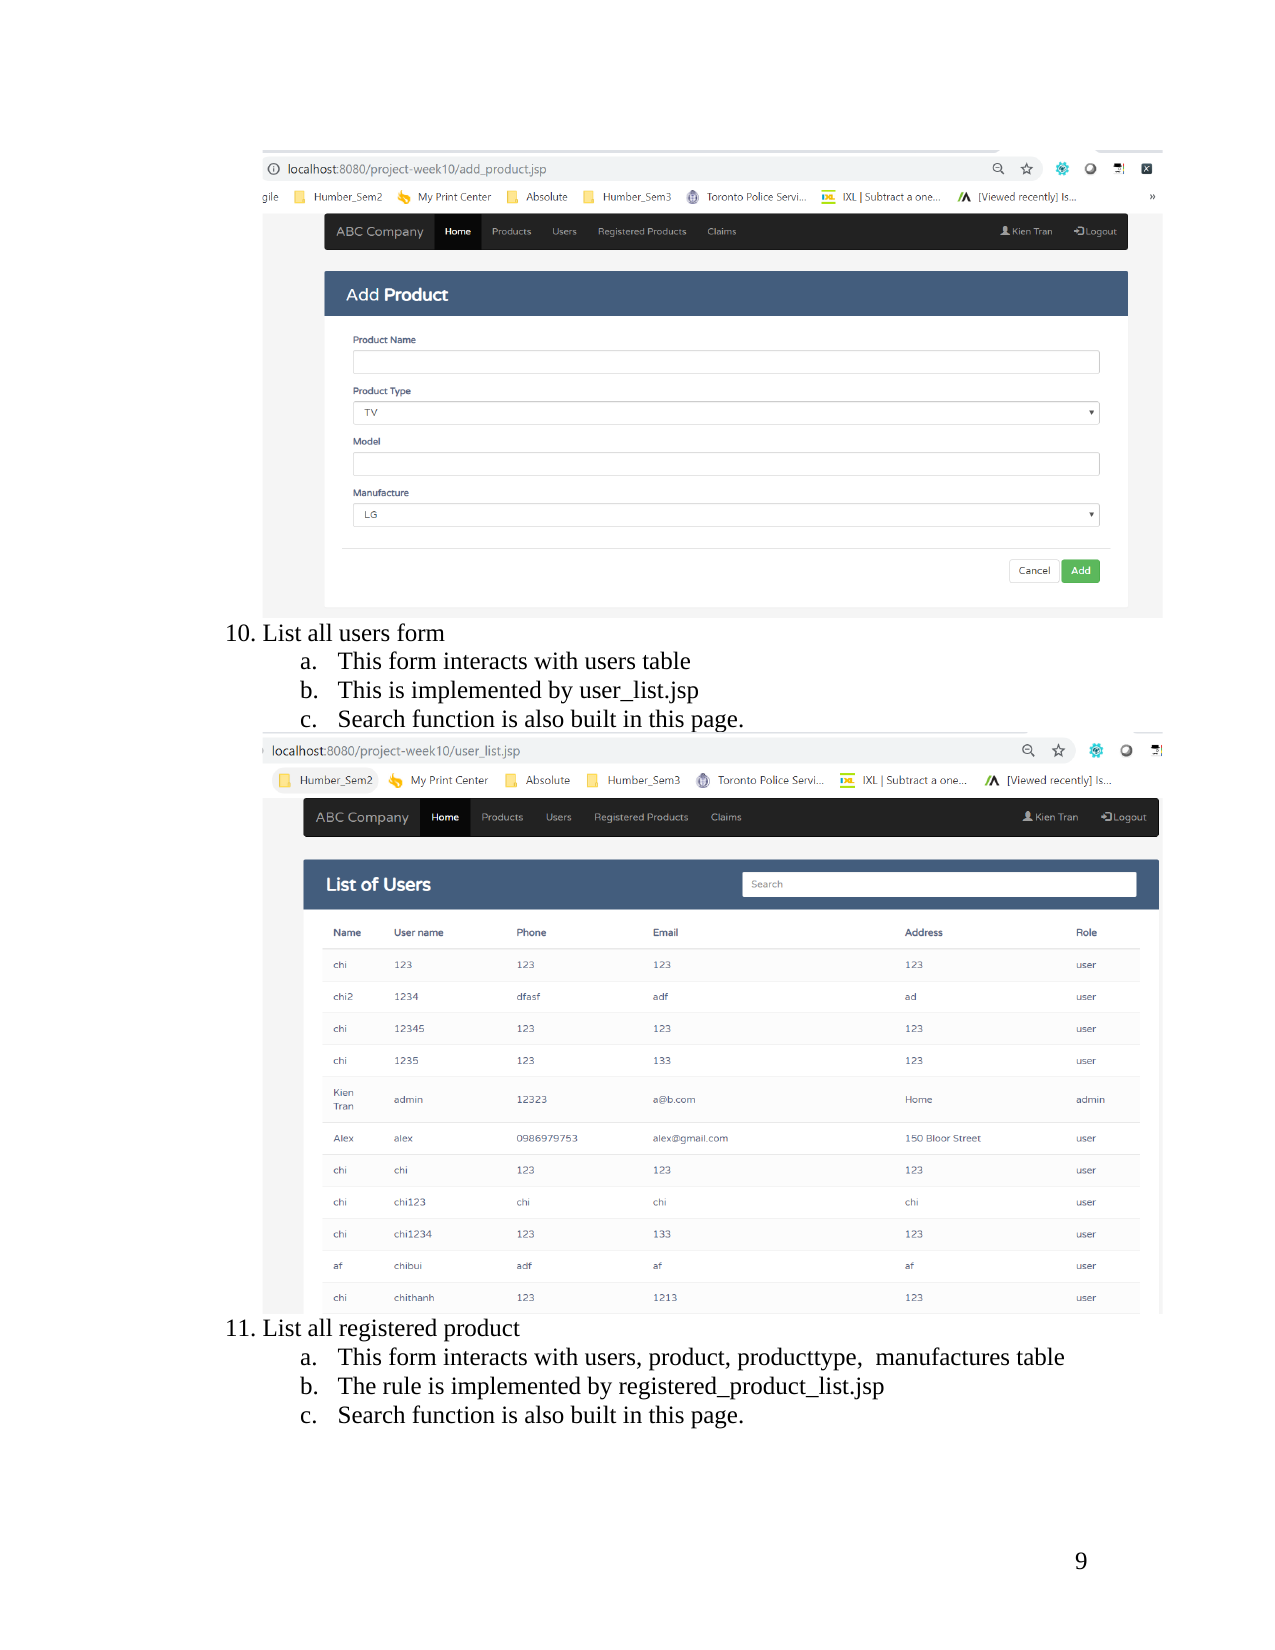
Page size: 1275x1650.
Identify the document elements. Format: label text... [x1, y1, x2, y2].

list Search function is also built in this page. [300, 704, 1087, 732]
list This is implemented by user_list.jsp [300, 675, 1087, 704]
list Search function is also built in this page. [300, 1400, 1087, 1428]
picture [262, 732, 1163, 1314]
list List all users form [225, 618, 1087, 646]
list The rule is implemented by registered_product_list.jsp [300, 1371, 1087, 1400]
list List all registered product [225, 1313, 1087, 1342]
list This form interacts with users, product, producttype, manufactures table [300, 1342, 1087, 1371]
list This form interacts with users table [300, 646, 1087, 675]
picture [262, 150, 1163, 618]
